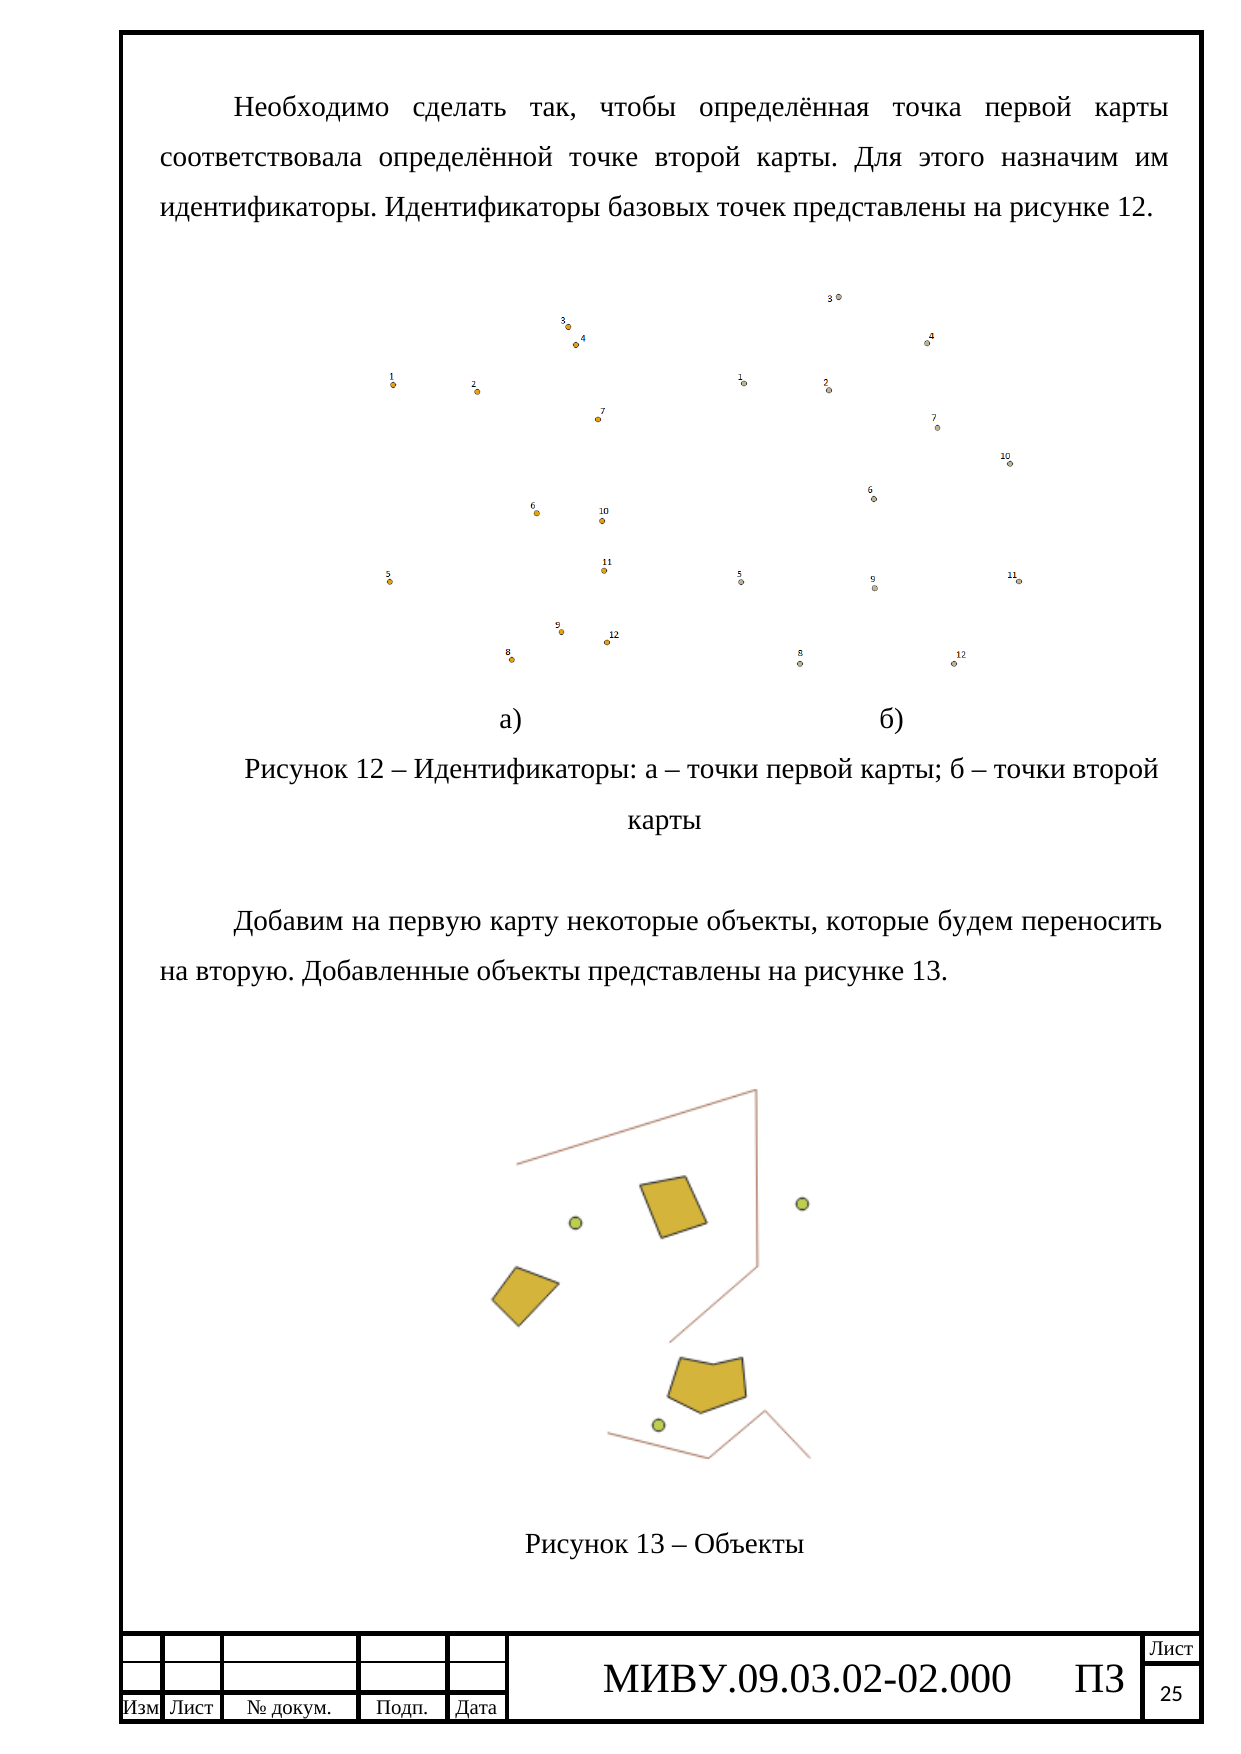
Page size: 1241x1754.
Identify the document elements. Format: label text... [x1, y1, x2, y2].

text Рисунок 13 – Объекты [159, 1527, 1169, 1560]
picture [375, 290, 1027, 685]
picture [488, 1053, 841, 1510]
text Рисунок 12 – Идентификаторы: a – точки первой карты; б – точки второй карты [159, 752, 1169, 836]
text Добавим на первую карту некоторые объекты, которые будем переносить на вторую. Добавленные объекты представлены на рисунке 13. [159, 903, 1163, 986]
text а) б) [159, 701, 1169, 735]
text Необходимо сделать так, чтобы определённая точка первой карты соответствовала определённой точке второй карты. Для этого назначим им идентификаторы. Идентификаторы базовых точек представлены на рисунке 12. [159, 89, 1169, 223]
